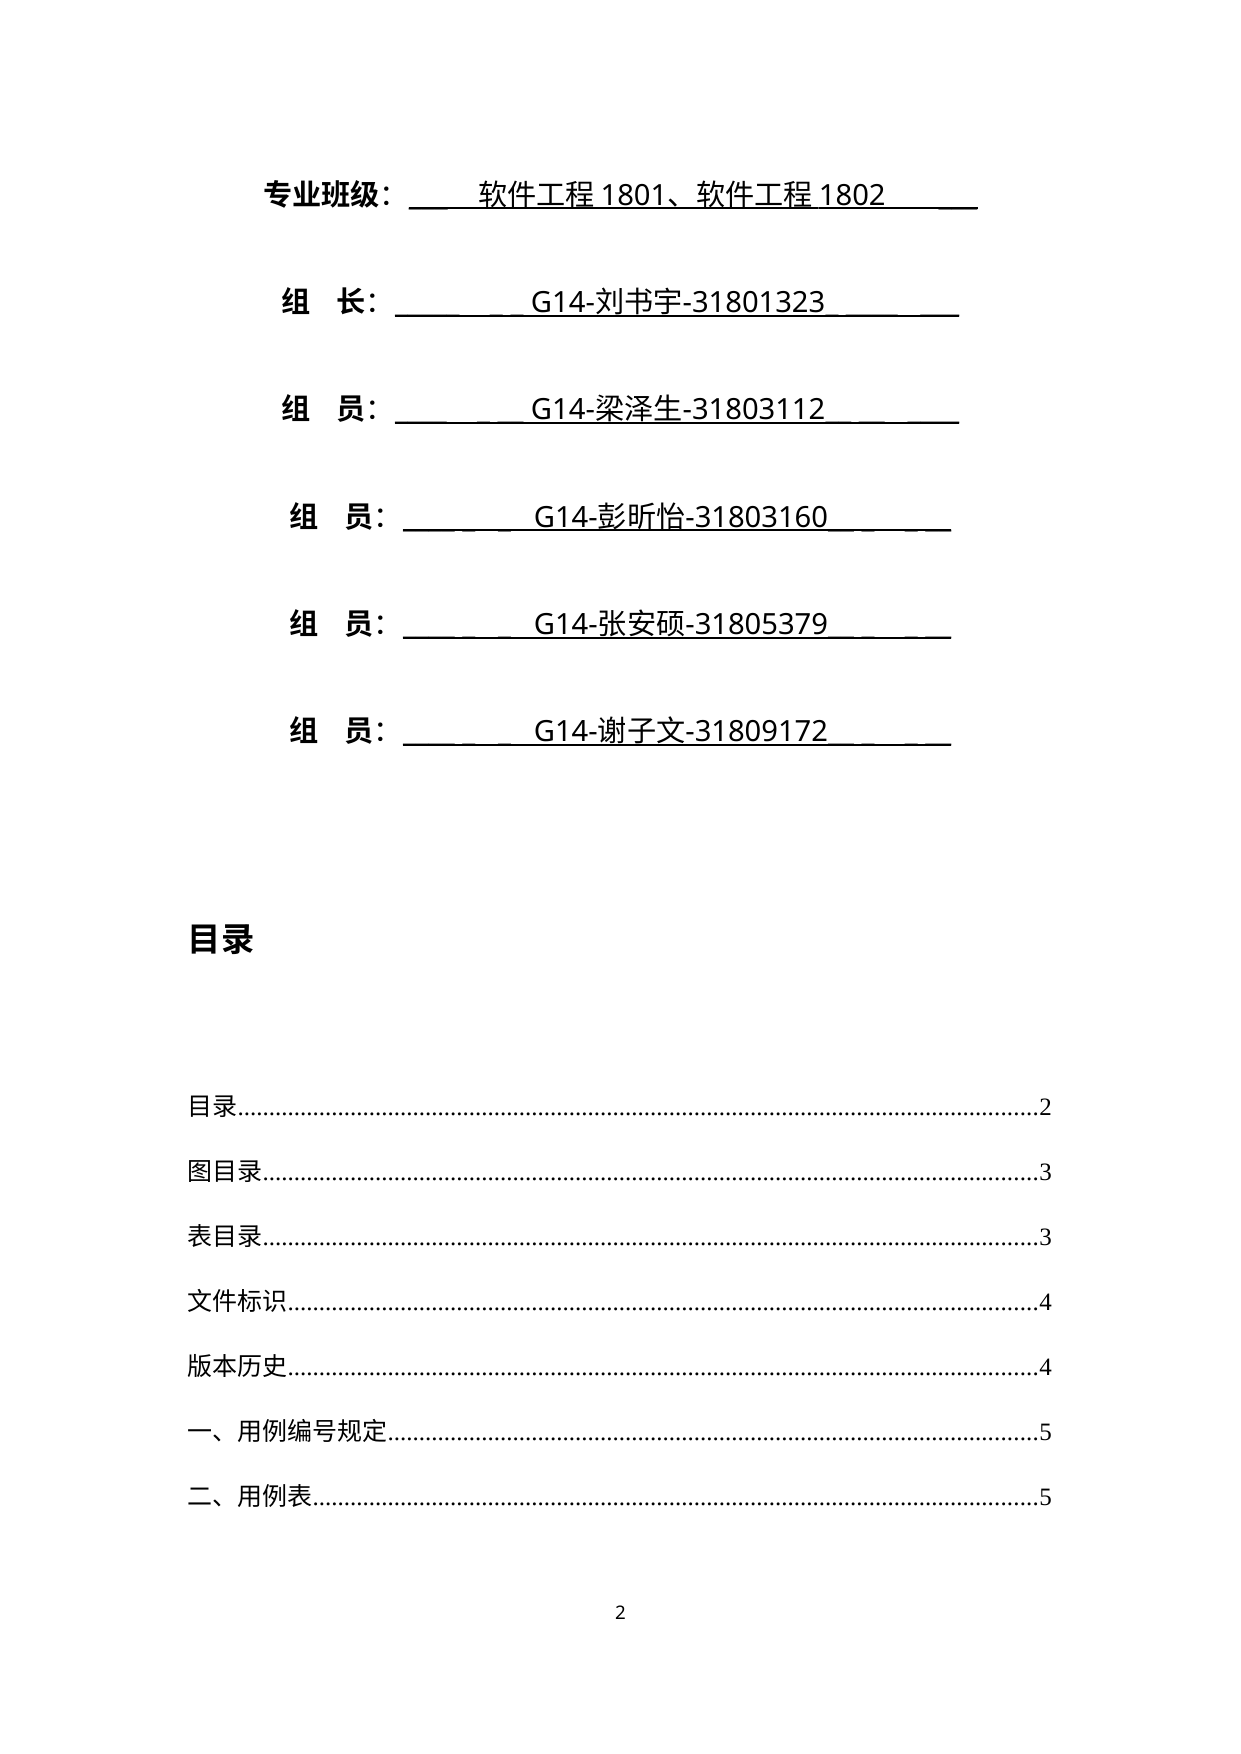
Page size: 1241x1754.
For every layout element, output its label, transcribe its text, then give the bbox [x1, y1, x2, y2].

text 组 员：____ _ _ G14-彭昕怡-31803160__ _ _ __ [187, 482, 1053, 547]
text 专业班级：___ 软件工程1801、软件工程1802 ___ [187, 160, 1053, 225]
text 组 员：____ _ __ G14-梁泽生-31803112__ __ ____ [187, 374, 1053, 439]
text 组 员：____ _ _ G14-张安硕-31805379__ _ _ __ [187, 589, 1053, 654]
text 组 员：____ _ _ G14-谢子文-31809172__ _ _ __ [187, 697, 1053, 762]
text 组 长：_____ _ _ G14-刘书宇-31801323_ ____ ___ [187, 267, 1053, 332]
